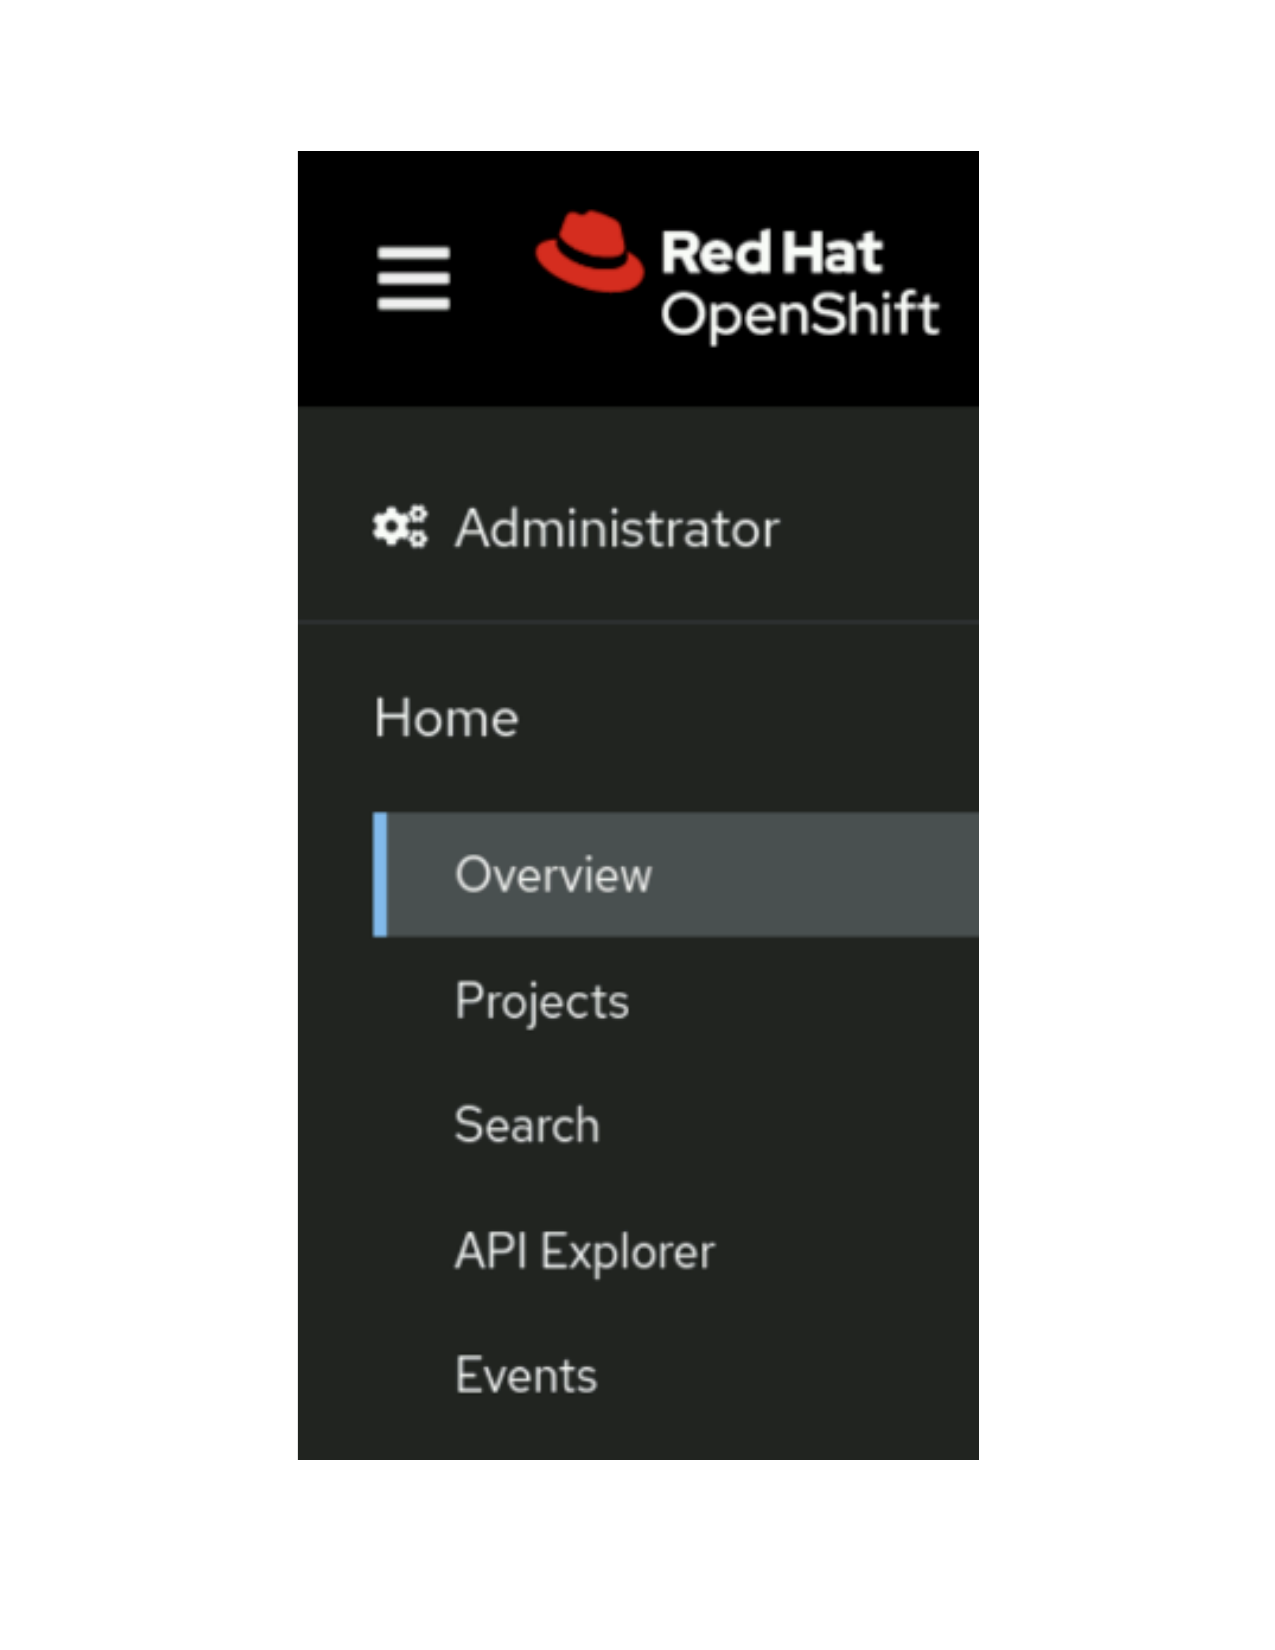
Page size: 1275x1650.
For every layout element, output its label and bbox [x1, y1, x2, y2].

picture [297, 151, 979, 1460]
table_header [296, 150, 979, 1470]
